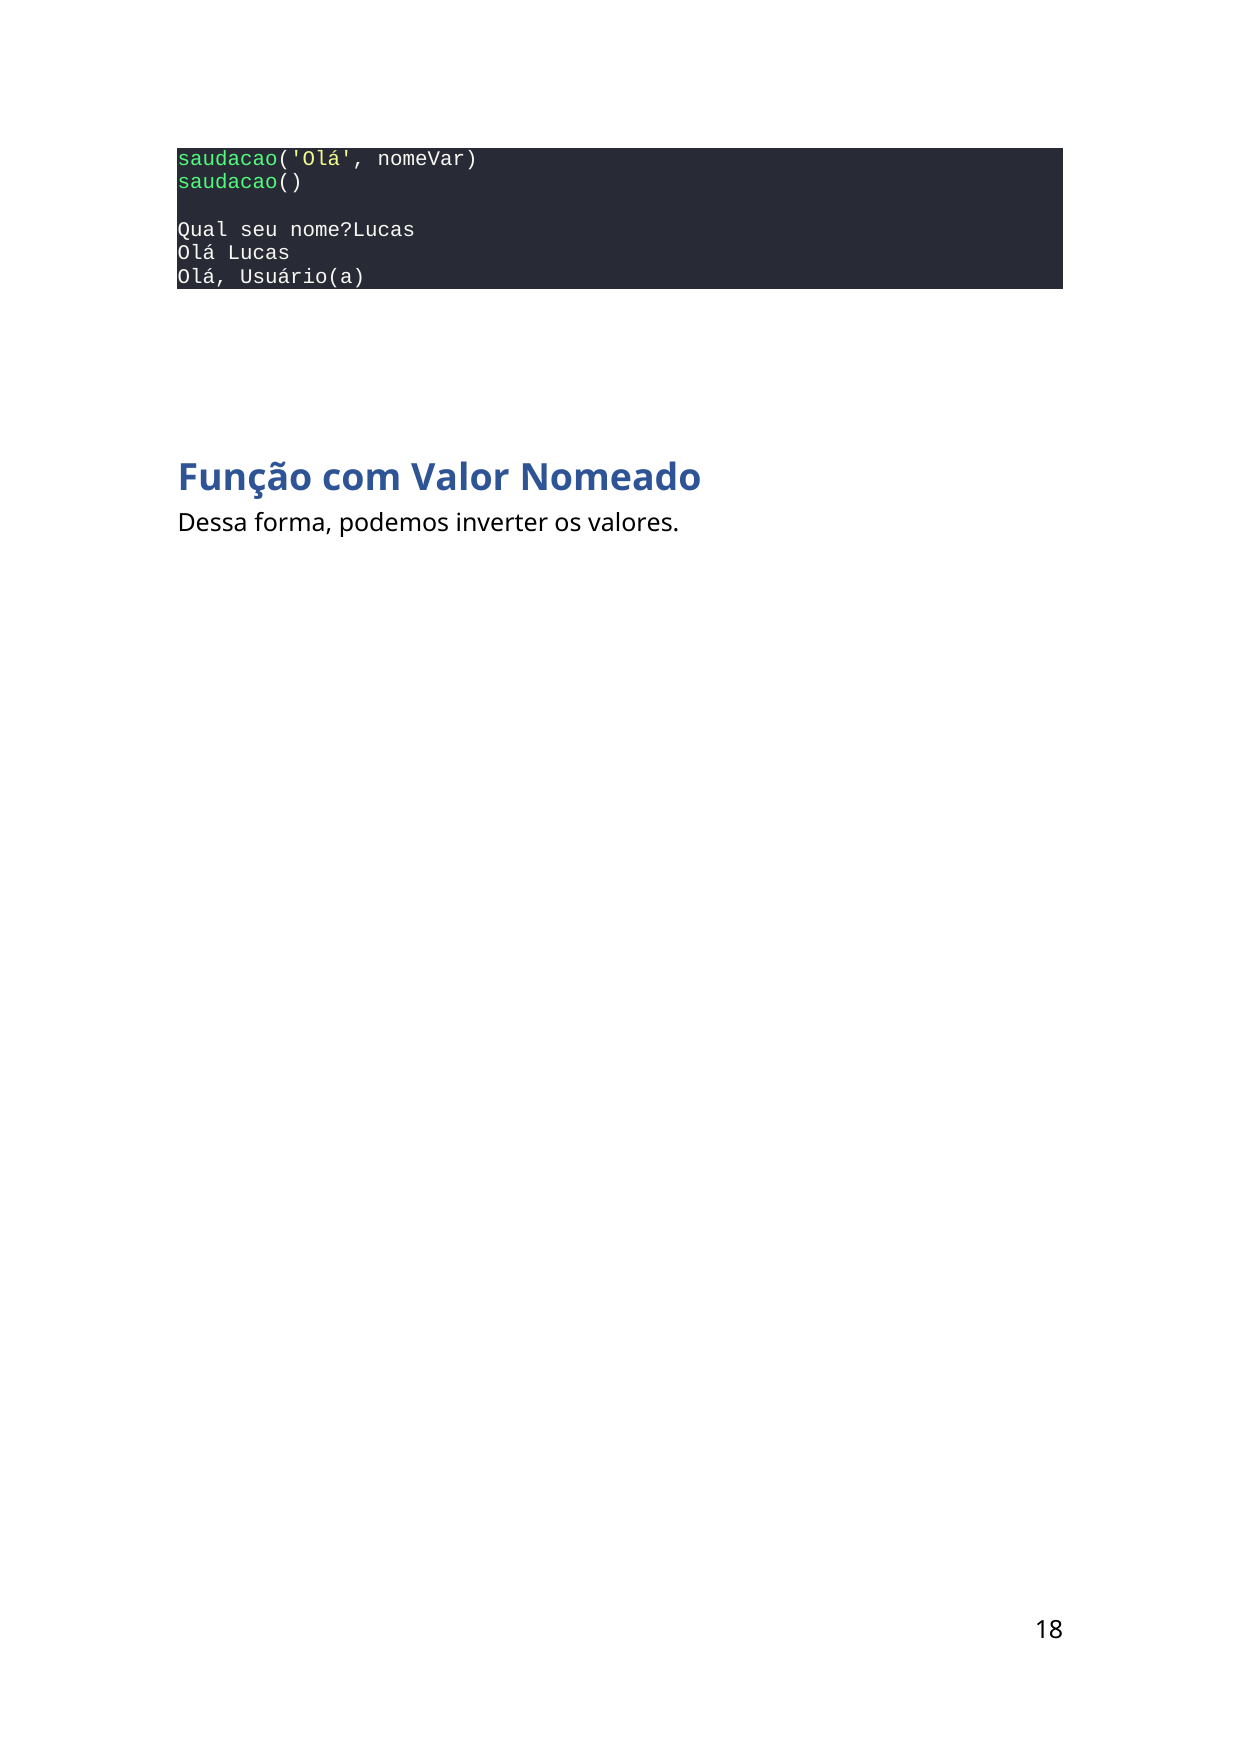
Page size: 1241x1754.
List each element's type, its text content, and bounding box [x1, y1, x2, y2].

text Olá, Usuário(a) [177, 266, 1063, 289]
text Olá Lucas [177, 242, 1063, 266]
text Qual seu nome?Lucas [177, 218, 1063, 242]
subtitle Função com Valor Nomeado [177, 450, 1063, 501]
text Dessa forma, podemos inverter os valores. [177, 505, 1063, 539]
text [177, 148, 1063, 195]
